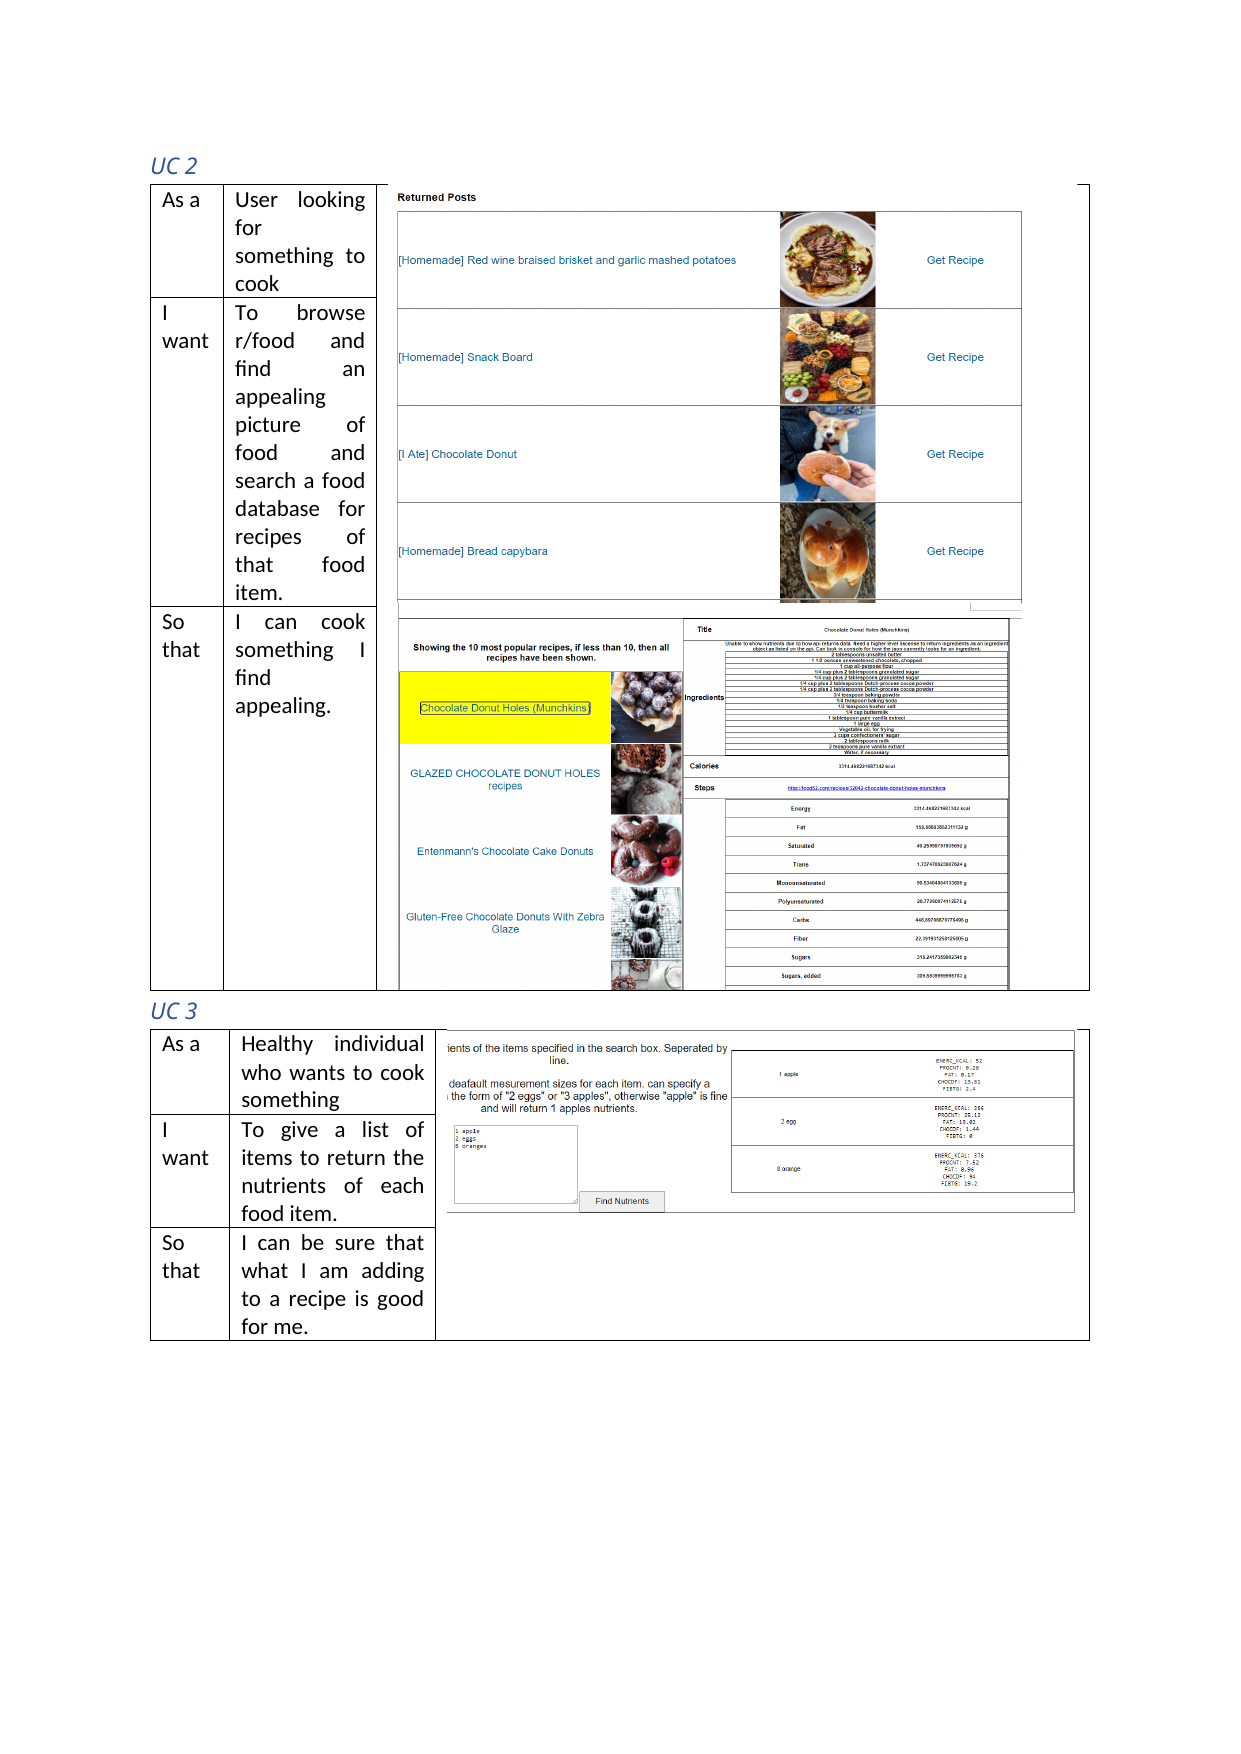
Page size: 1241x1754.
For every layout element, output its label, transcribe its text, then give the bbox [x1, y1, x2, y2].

table_cell I want [151, 298, 223, 606]
subtitle UC 2 [150, 150, 1090, 181]
picture [387, 184, 1078, 990]
table_header As a [151, 185, 223, 297]
subtitle UC 3 [150, 995, 1090, 1026]
table_cell So that [151, 607, 223, 989]
table_cell I can be sure that what I am adding to a recipe is good for me. [230, 1228, 435, 1340]
table_header Healthy individual who wants to cook something [230, 1030, 435, 1114]
table_cell So that [151, 1228, 229, 1340]
table_cell I can cook something I find appealing. [224, 607, 376, 989]
picture [447, 1029, 1078, 1219]
table_cell To browse r/food and find an appealing picture of food and search a food database for recipes of that food item. [224, 298, 376, 606]
table_cell I want [151, 1115, 229, 1227]
table_header [1022, 185, 1089, 989]
table_header User looking for something to cook [224, 185, 376, 297]
table_cell To give a list of items to return the nutrients of each food item. [230, 1115, 435, 1227]
table_header As a [151, 1030, 229, 1114]
table_header [436, 1030, 1089, 1340]
table_header [377, 185, 387, 989]
